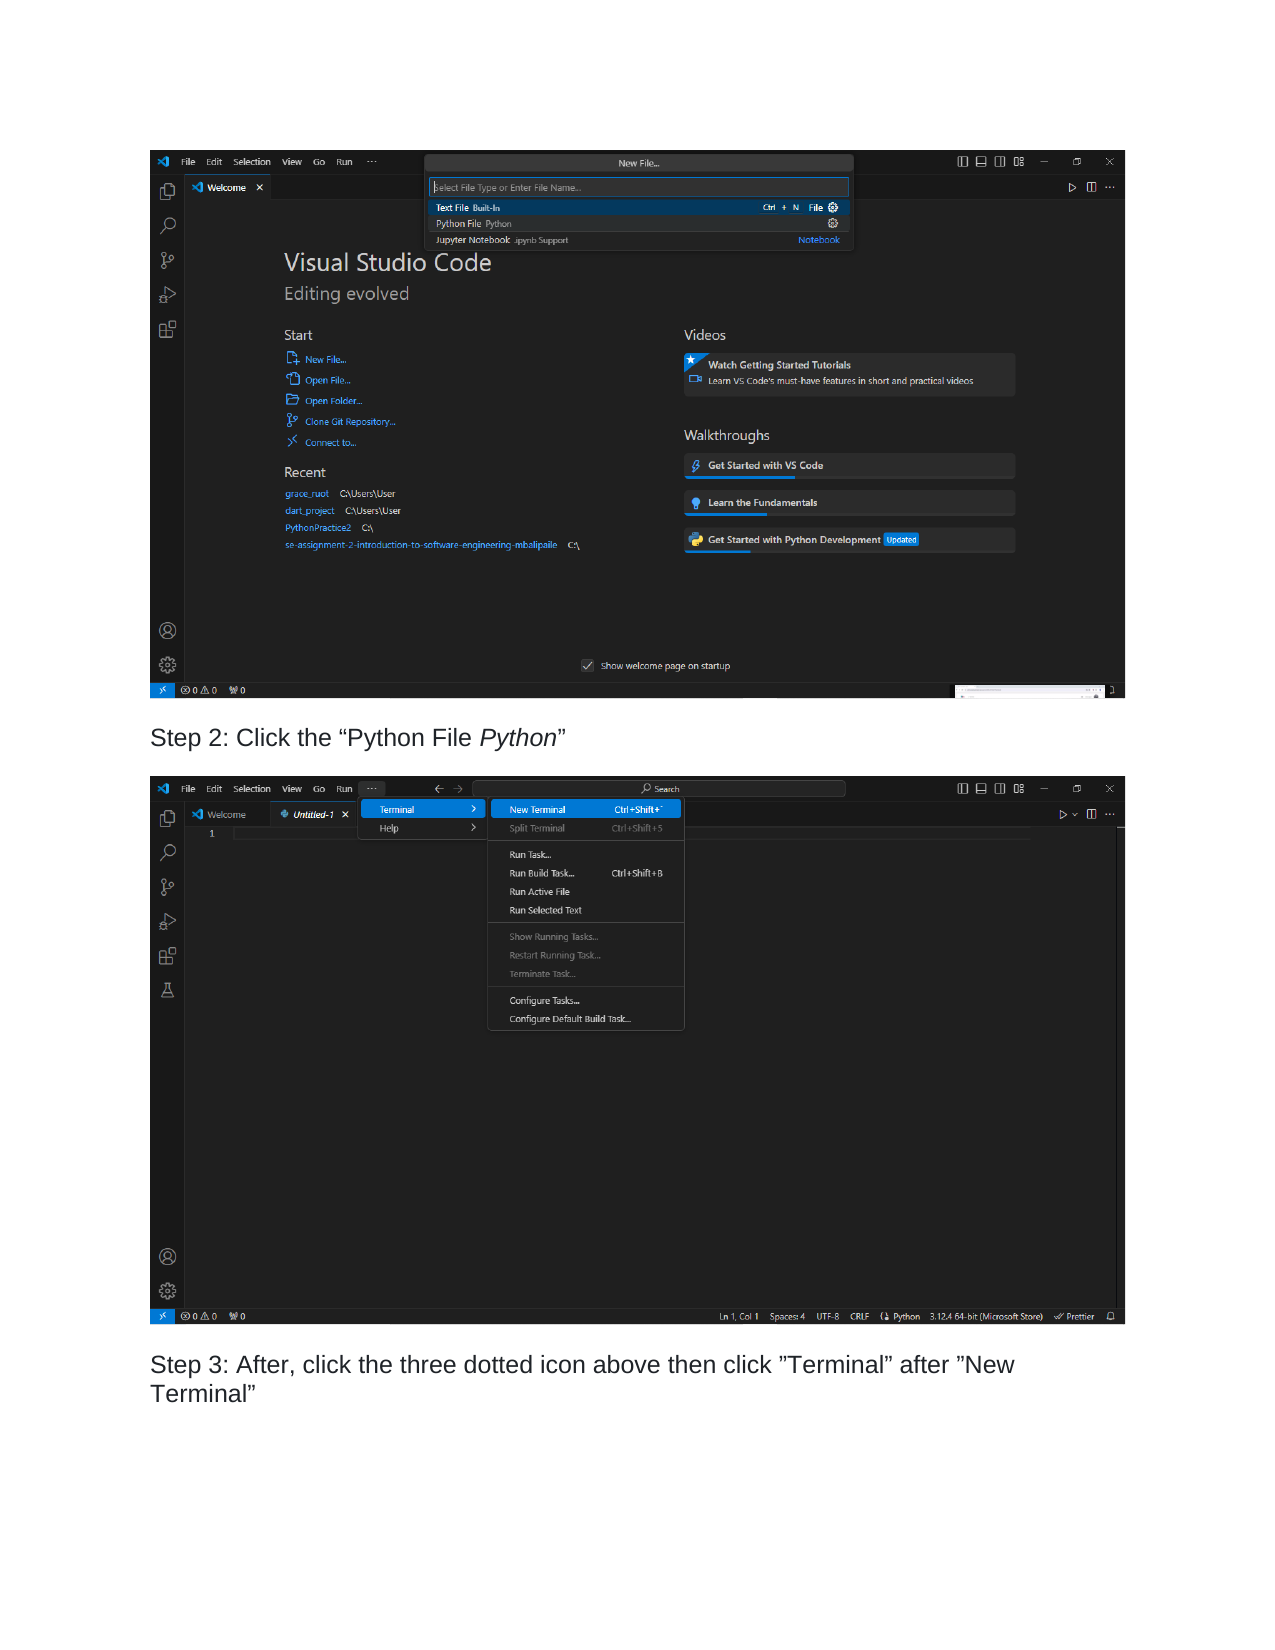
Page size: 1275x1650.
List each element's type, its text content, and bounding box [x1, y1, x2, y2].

text Step 3: After, click the three dotted icon above then click ”Terminal” after ”New Terminal” [150, 1350, 1125, 1407]
text Step 2: Click the “Python File Python” [150, 723, 1125, 752]
picture [150, 150, 1125, 699]
picture [150, 776, 1125, 1325]
